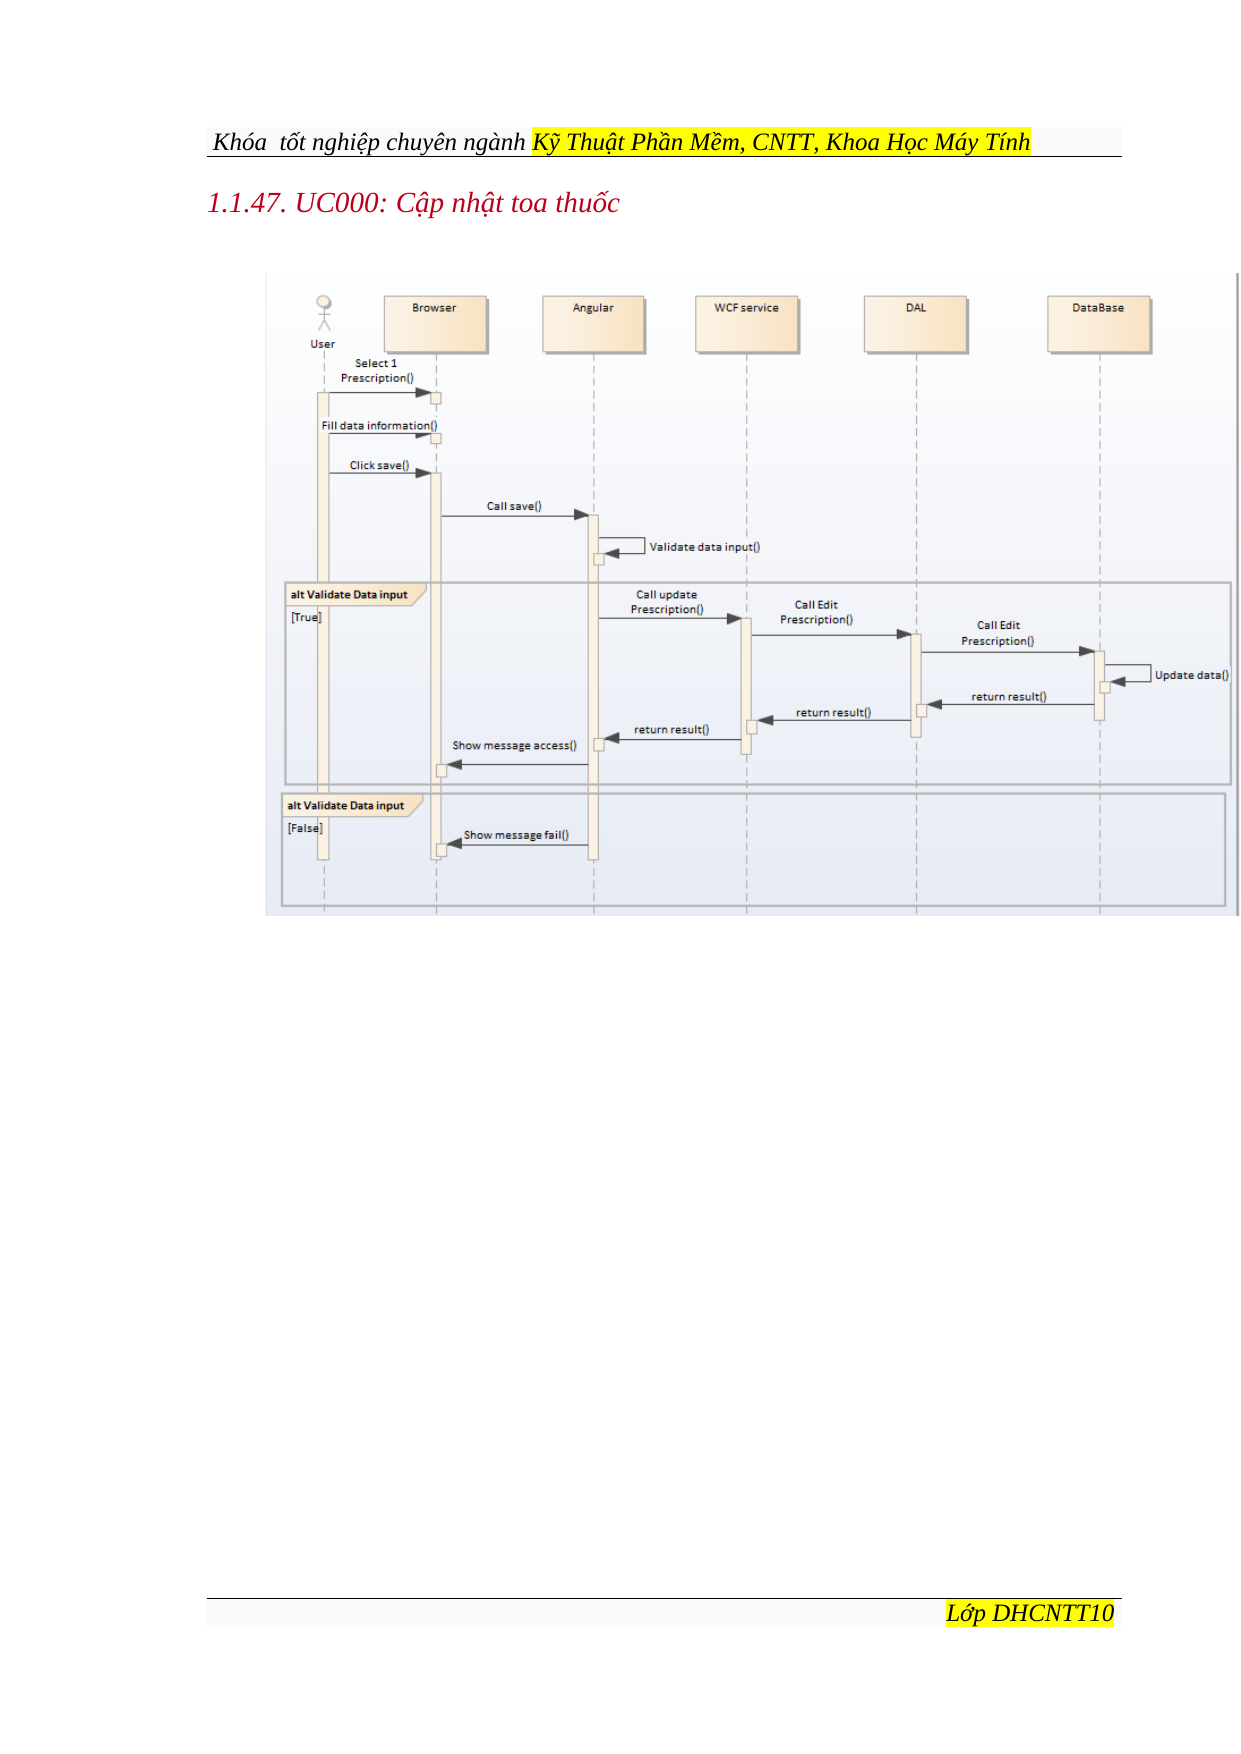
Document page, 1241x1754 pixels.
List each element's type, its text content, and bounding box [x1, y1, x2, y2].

picture [265, 273, 1241, 916]
subtitle UC000: Cập nhật toa thuốc [207, 185, 1122, 219]
